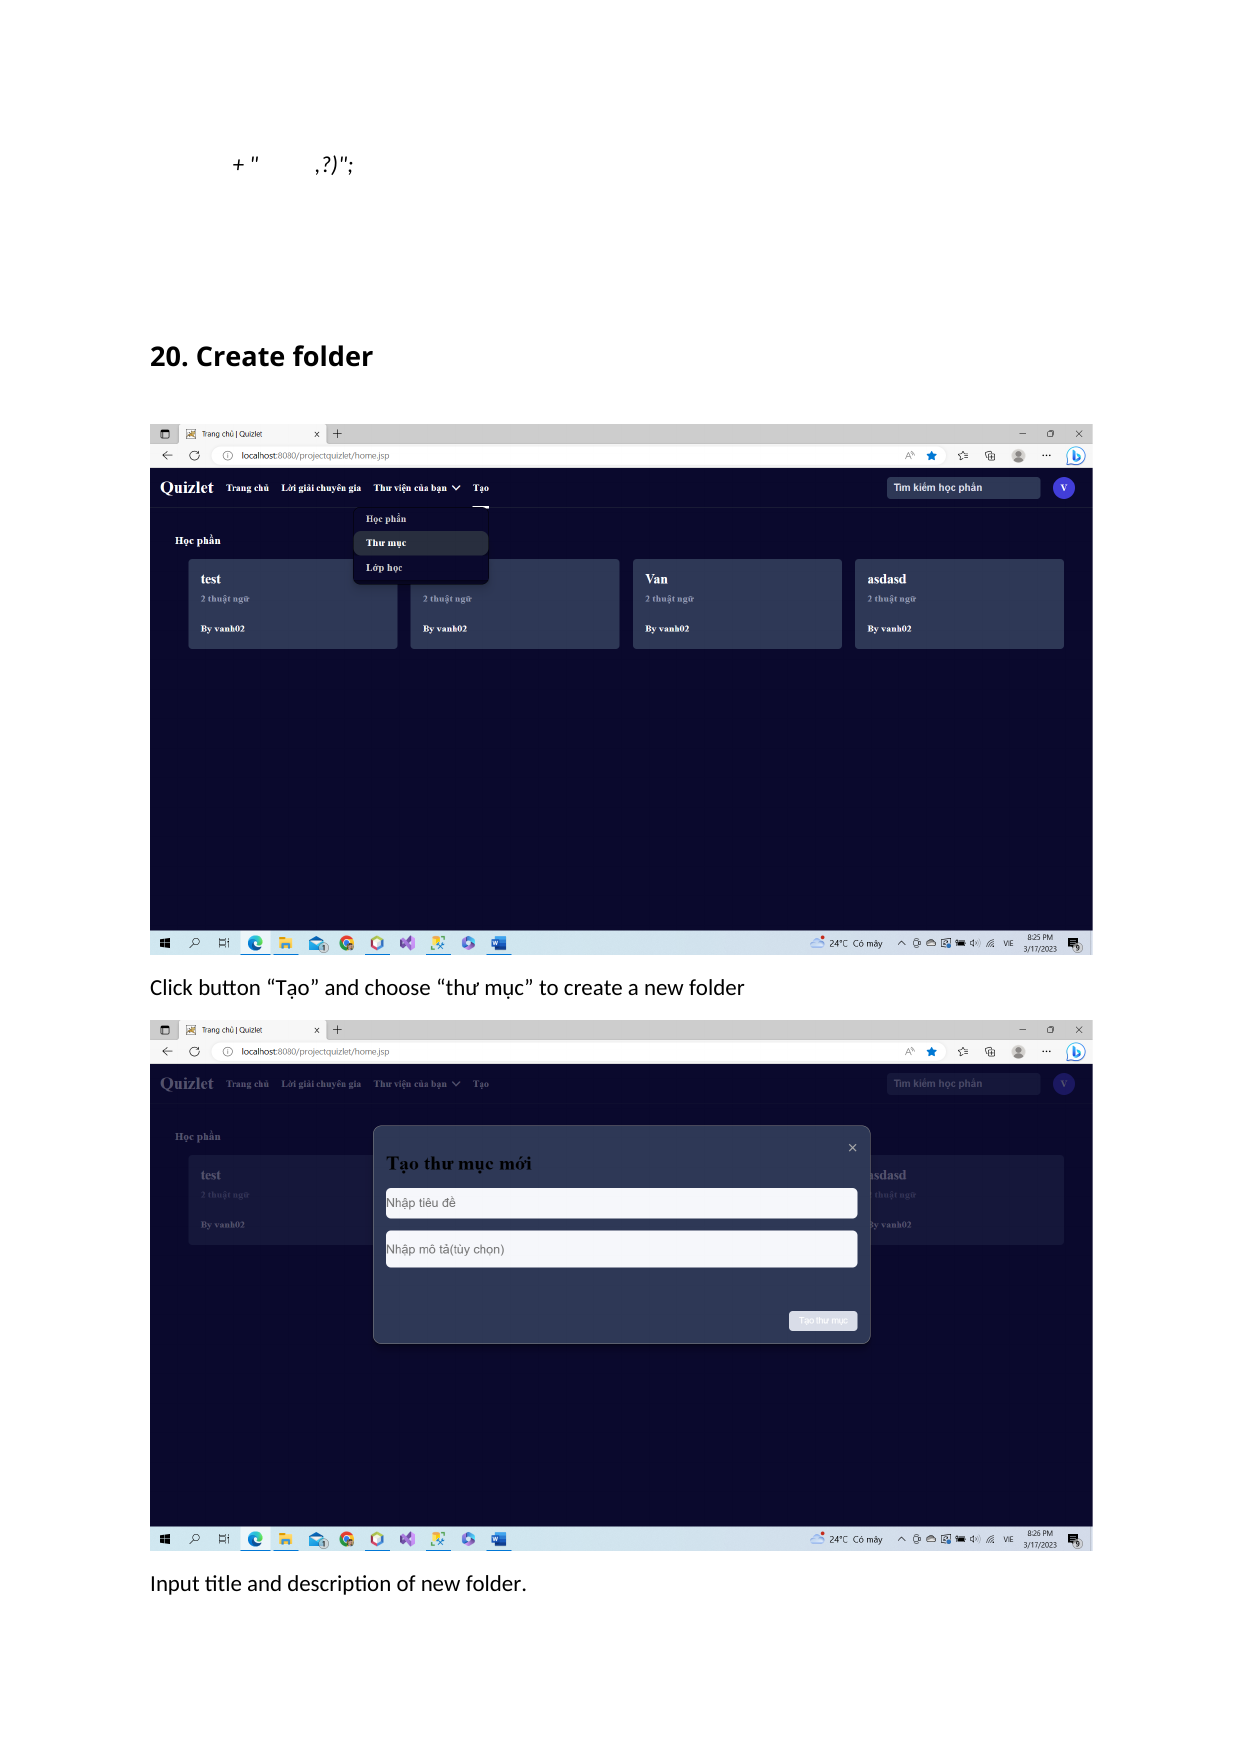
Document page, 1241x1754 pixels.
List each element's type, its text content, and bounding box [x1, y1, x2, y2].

text + " ,?)"; [150, 150, 1093, 178]
text Click button “Tạo” and choose “thư mục” to create a new folder [150, 973, 1093, 1001]
picture [150, 1020, 1093, 1551]
picture [150, 424, 1093, 955]
text Input title and description of new folder. [150, 1569, 1093, 1597]
subtitle 20. Create folder [150, 337, 1093, 374]
